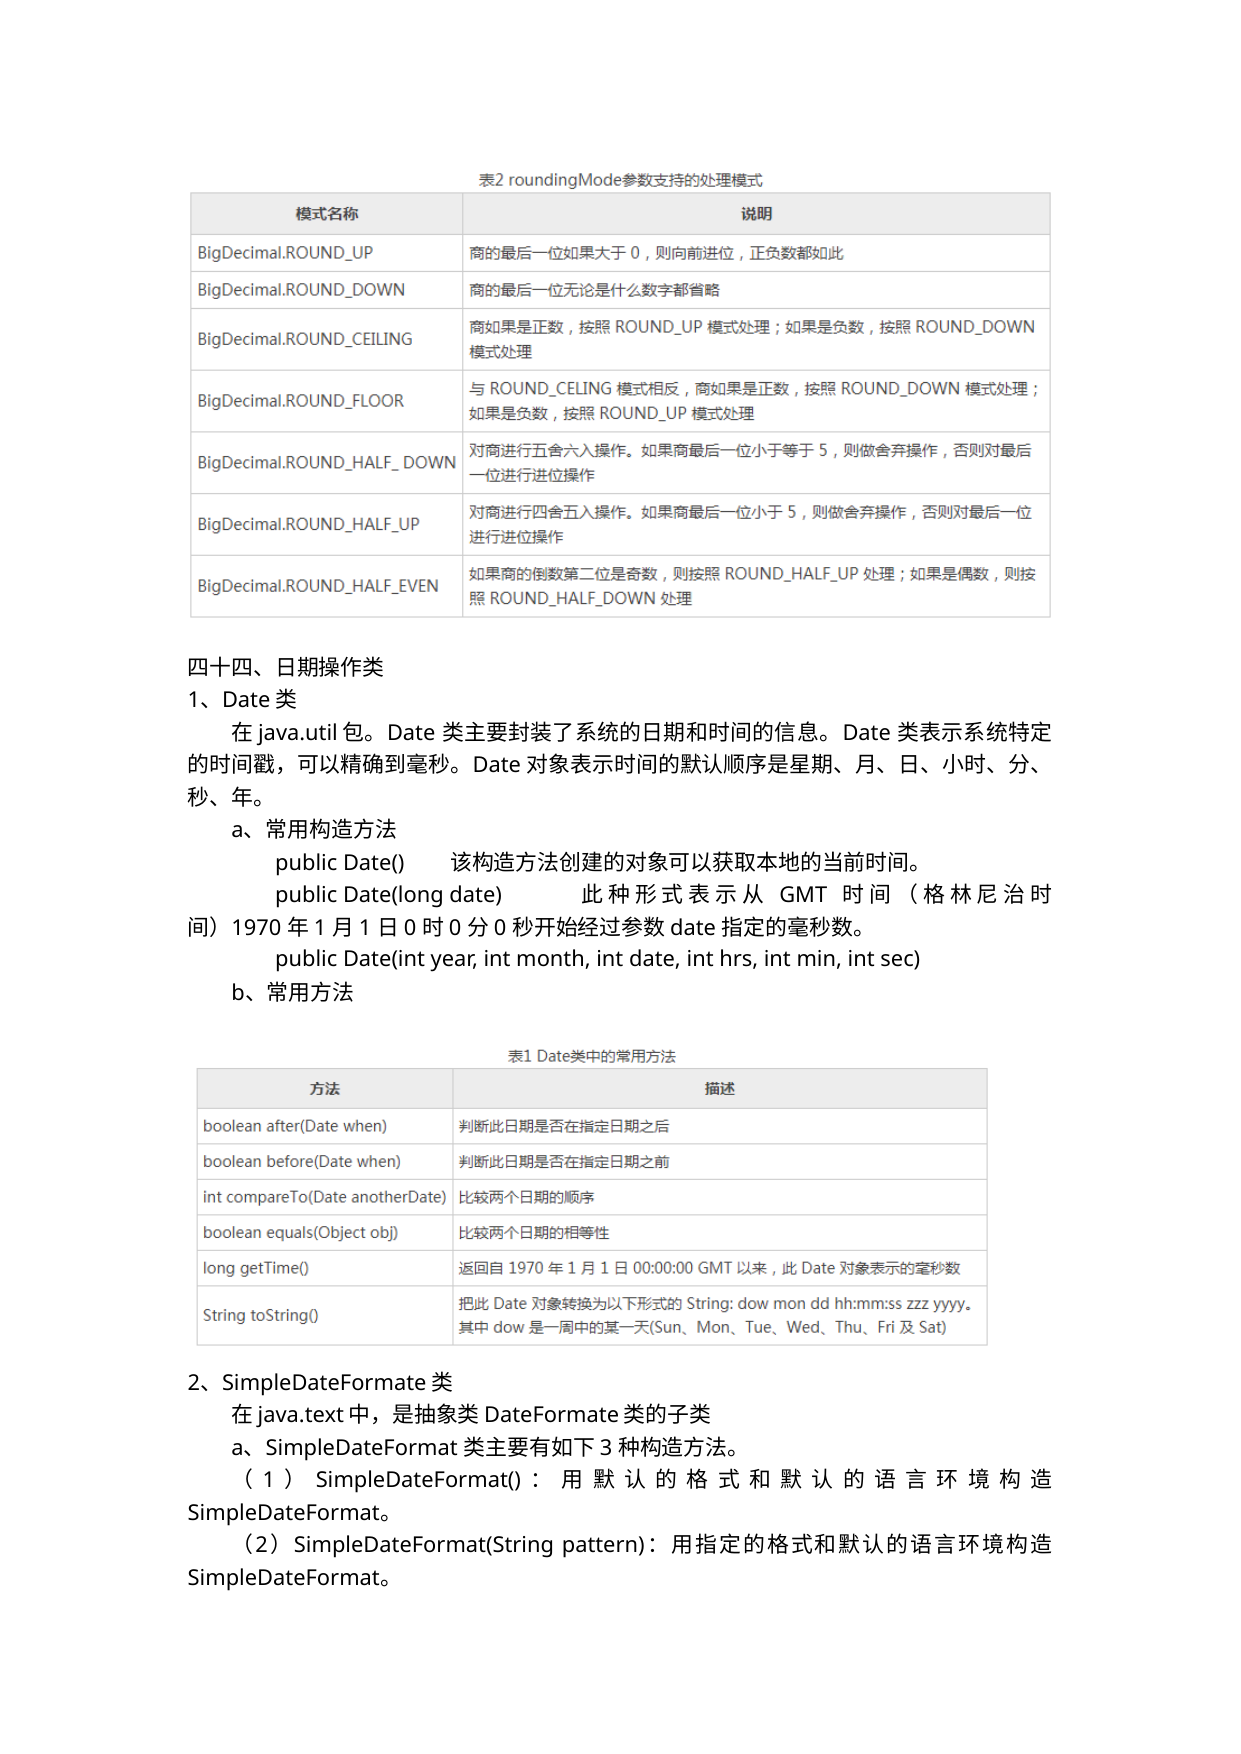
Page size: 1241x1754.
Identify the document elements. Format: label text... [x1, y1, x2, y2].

text （2）SimpleDateFormat(String pattern)：用指定的格式和默认的语言环境构造 SimpleDateFormat。 [187, 1527, 1053, 1592]
text public Date(int year, int month, int date, int hrs, int min, int sec) [187, 942, 1053, 974]
text 在java.util包。Date 类主要封装了系统的日期和时间的信息。Date 类表示系统特定的时间戳，可以精确到毫秒。Date 对象表示时间的默认顺序是星期、月、日、小时、分、秒、年。 [187, 714, 1053, 812]
text a、SimpleDateFormat 类主要有如下 3 种构造方法。 [187, 1429, 1053, 1462]
text 1、Date类 [187, 682, 1053, 714]
picture [187, 1039, 992, 1351]
text public Date() 该构造方法创建的对象可以获取本地的当前时间。 [187, 844, 1053, 877]
text a、常用构造方法 [187, 812, 1053, 844]
text b、常用方法 [187, 974, 1053, 1007]
text public Date(long date) 此种形式表示从 GMT 时间（格林尼治时间）1970 年 1 月 1 日 0 时 0 分 0 秒开始经过参数 date 指定的毫秒数。 [187, 877, 1053, 942]
text 在java.text中，是抽象类DateFormate类的子类 [187, 1397, 1053, 1429]
text （1）SimpleDateFormat()：用默认的格式和默认的语言环境构造 SimpleDateFormat。 [187, 1462, 1053, 1527]
text 2、SimpleDateFormate类 [187, 1364, 1053, 1397]
text 四十四、日期操作类 [187, 649, 1053, 682]
picture [187, 162, 1053, 621]
